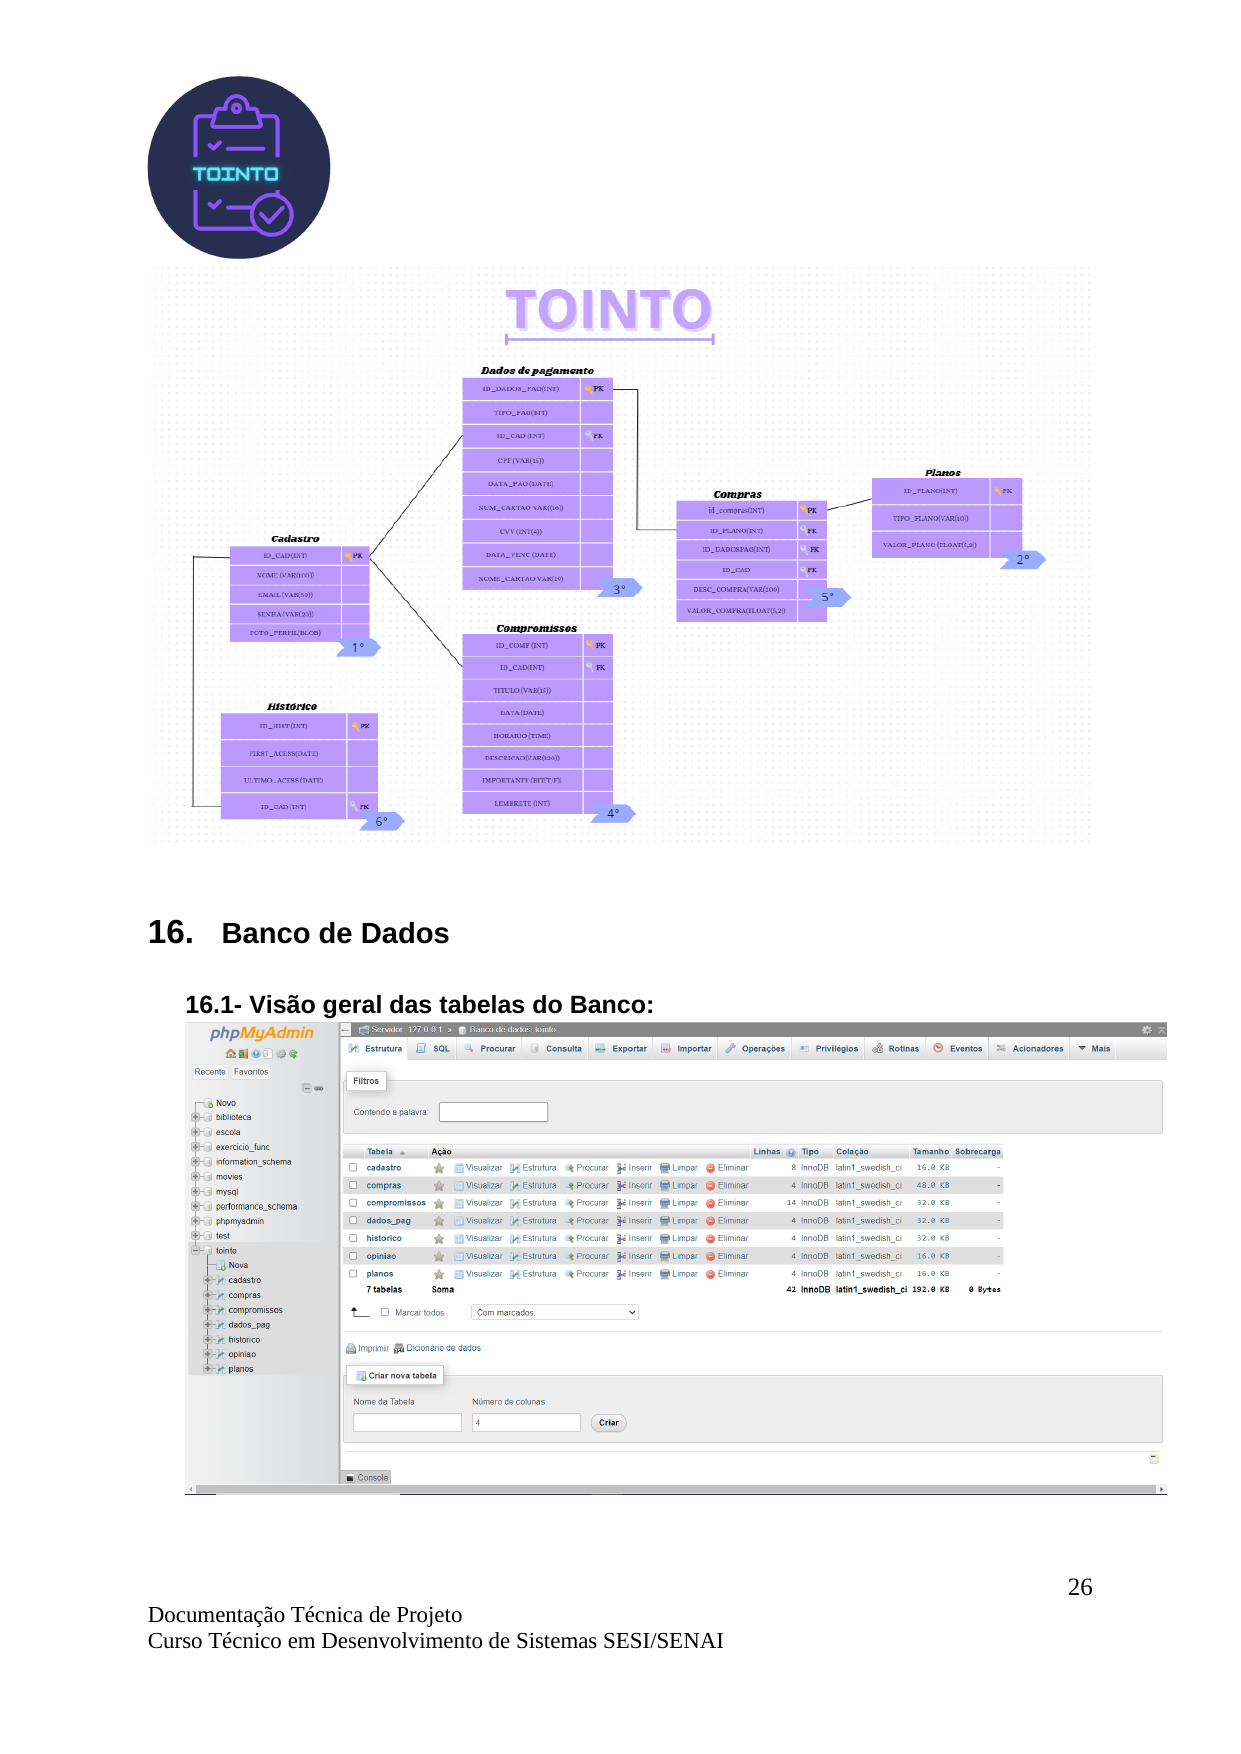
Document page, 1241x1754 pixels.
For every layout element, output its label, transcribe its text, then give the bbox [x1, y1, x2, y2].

picture [147, 73, 1093, 846]
list Banco de Dados [148, 913, 1092, 951]
list 16.1- Visão geral das tabelas do Banco: [185, 990, 1092, 1019]
picture [185, 1021, 1167, 1495]
